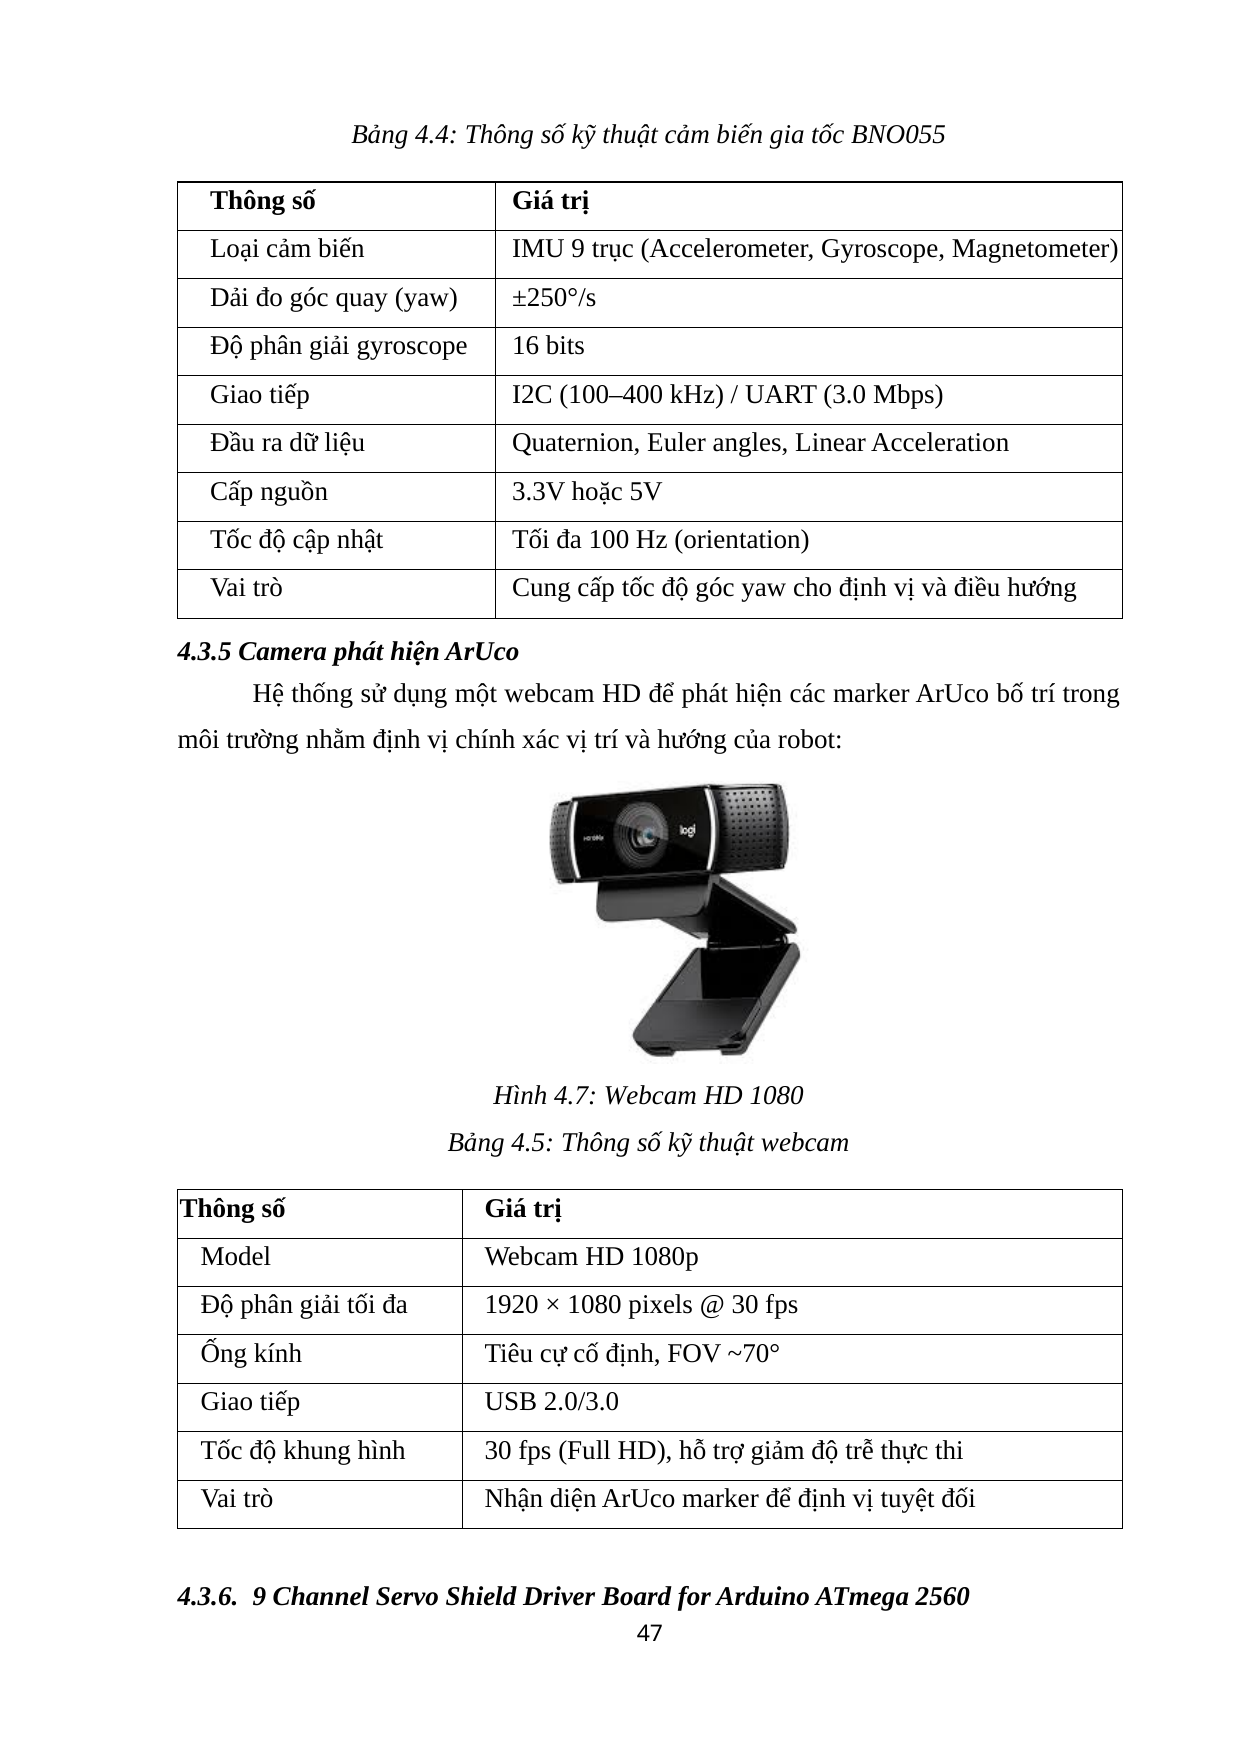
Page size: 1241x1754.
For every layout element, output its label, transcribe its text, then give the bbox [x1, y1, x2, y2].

table_cell Webcam HD 1080p [463, 1239, 1122, 1286]
table_cell Giao tiếp [178, 1384, 462, 1431]
text Bảng 4.4: Thông số kỹ thuật cảm biến gia tốc BNO055 [177, 118, 1122, 149]
table_cell Dải đo góc quay (yaw) [178, 279, 495, 327]
table_cell Model [178, 1239, 462, 1286]
subtitle 4.3.5 Camera phát hiện ArUco [177, 635, 1122, 666]
table_cell I2C (100–400 kHz) / UART (3.0 Mbps) [496, 376, 1122, 424]
table_header Thông số [178, 183, 495, 230]
table_cell Tốc độ khung hình [178, 1432, 462, 1480]
text Bảng 4.5: Thông số kỹ thuật webcam [177, 1126, 1122, 1157]
table_cell Tiêu cự cố định, FOV ~70° [463, 1335, 1122, 1383]
table_cell ±250°/s [496, 279, 1122, 327]
table_cell Độ phân giải tối đa [178, 1287, 462, 1334]
table_cell Loại cảm biến [178, 231, 495, 278]
table_header Thông số [178, 1190, 462, 1237]
table_cell Đầu ra dữ liệu [178, 425, 495, 472]
table_cell Tối đa 100 Hz (orientation) [496, 522, 1122, 569]
table_cell Cấp nguồn [178, 473, 495, 521]
text Hệ thống sử dụng một webcam HD để phát hiện các marker ArUco bố trí trong môi trường nhằm định vị chính xác vị trí và hướng của robot: [177, 677, 1122, 755]
table_header Giá trị [463, 1190, 1122, 1237]
table_cell Giao tiếp [178, 376, 495, 424]
table_cell IMU 9 trục (Accelerometer, Gyroscope, Magnetometer) [496, 231, 1122, 278]
table_cell USB 2.0/3.0 [463, 1384, 1122, 1431]
table_cell Vai trò [178, 1481, 462, 1528]
table_cell 30 fps (Full HD), hỗ trợ giảm độ trễ thực thi [463, 1432, 1122, 1480]
text Hình 4.7: Webcam HD 1080 [177, 1079, 1122, 1110]
table_cell 16 bits [496, 328, 1122, 375]
table_cell 1920 × 1080 pixels @ 30 fps [463, 1287, 1122, 1334]
table_cell Tốc độ cập nhật [178, 522, 495, 569]
table_cell 3.3V hoặc 5V [496, 473, 1122, 521]
table_cell Vai trò [178, 570, 495, 617]
table_header Giá trị [496, 183, 1122, 230]
table_cell Quaternion, Euler angles, Linear Acceleration [496, 425, 1122, 472]
table_cell Ống kính [178, 1335, 462, 1383]
table_cell Độ phân giải gyroscope [178, 328, 495, 375]
picture [516, 770, 858, 1064]
list 9 Channel Servo Shield Driver Board for Arduino ATmega 2560 [177, 1579, 1122, 1611]
table_cell Cung cấp tốc độ góc yaw cho định vị và điều hướng [496, 570, 1122, 617]
table_cell Nhận diện ArUco marker để định vị tuyệt đối [463, 1481, 1122, 1528]
